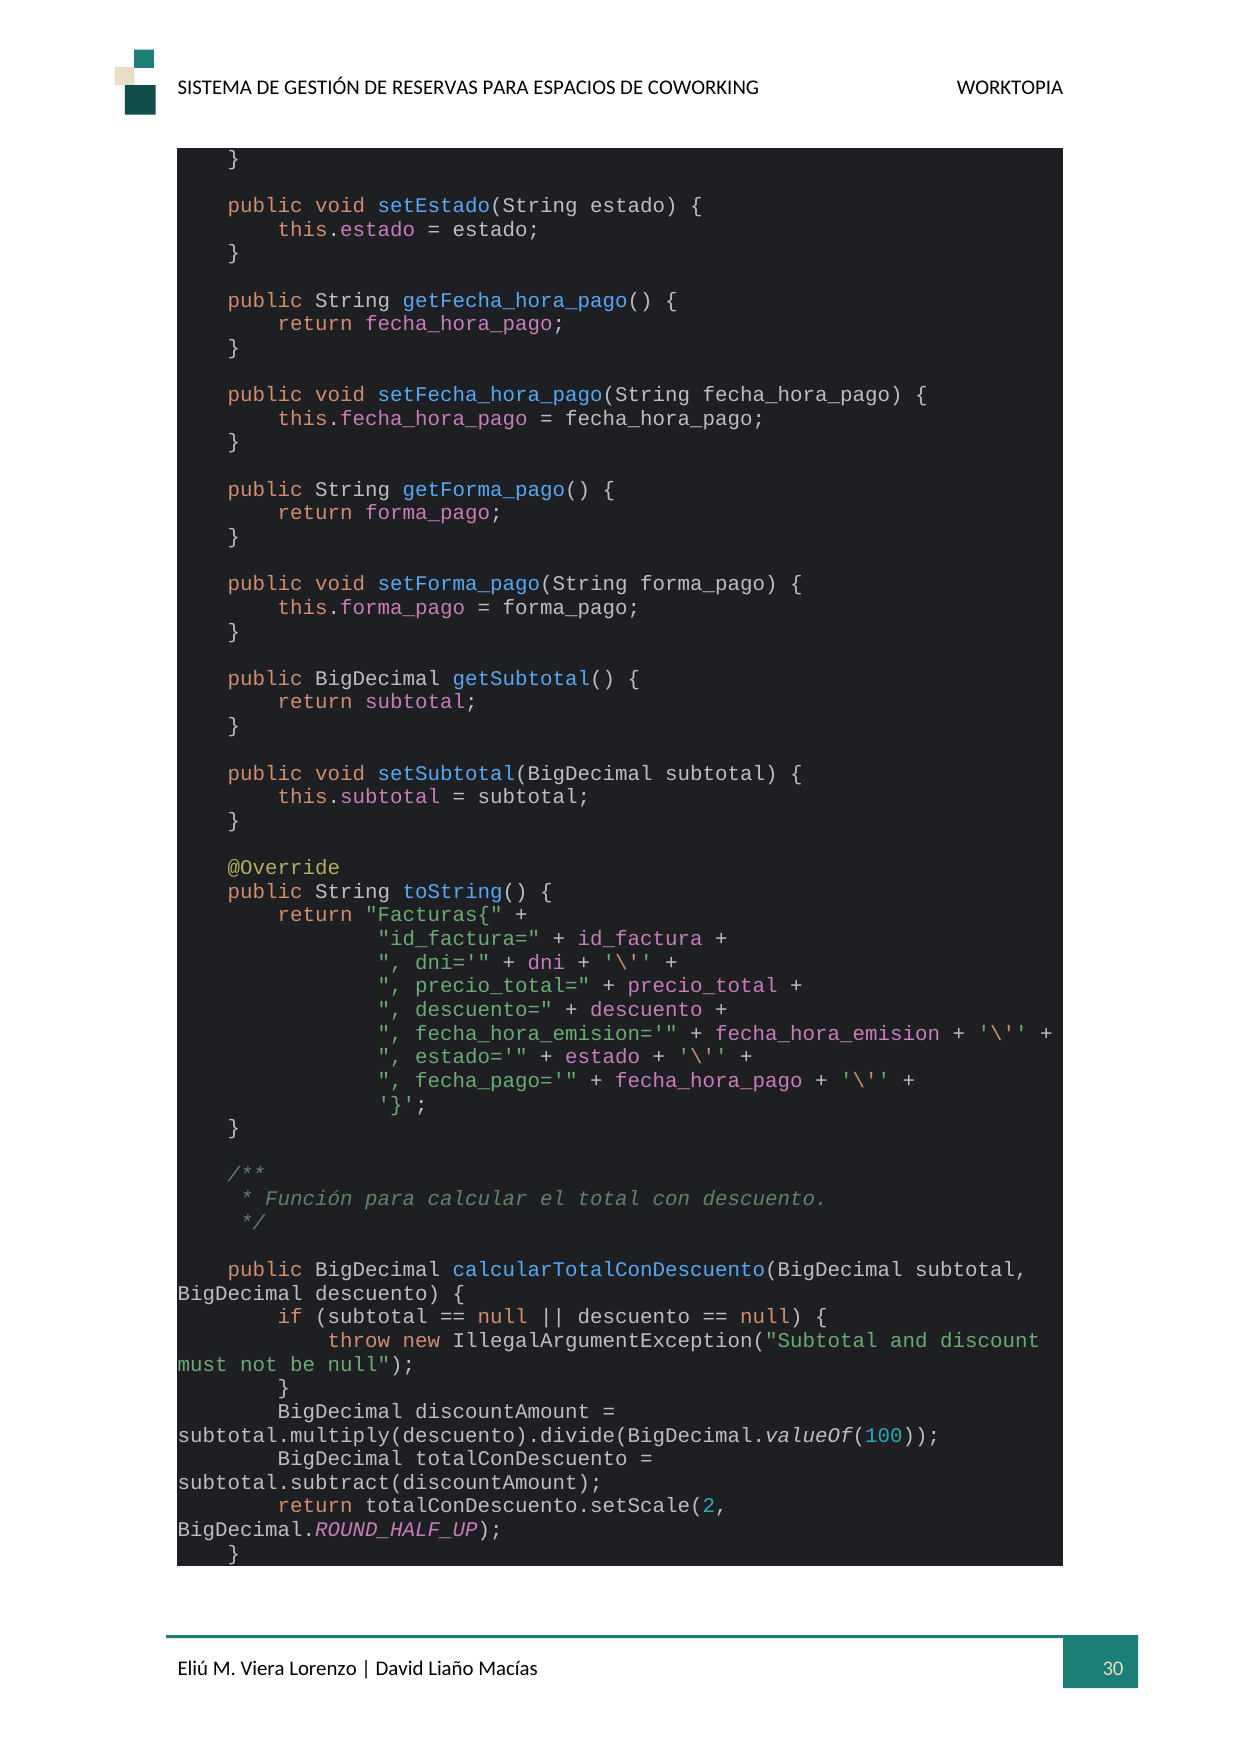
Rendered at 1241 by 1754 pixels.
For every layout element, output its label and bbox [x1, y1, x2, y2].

text [177, 148, 1063, 1566]
